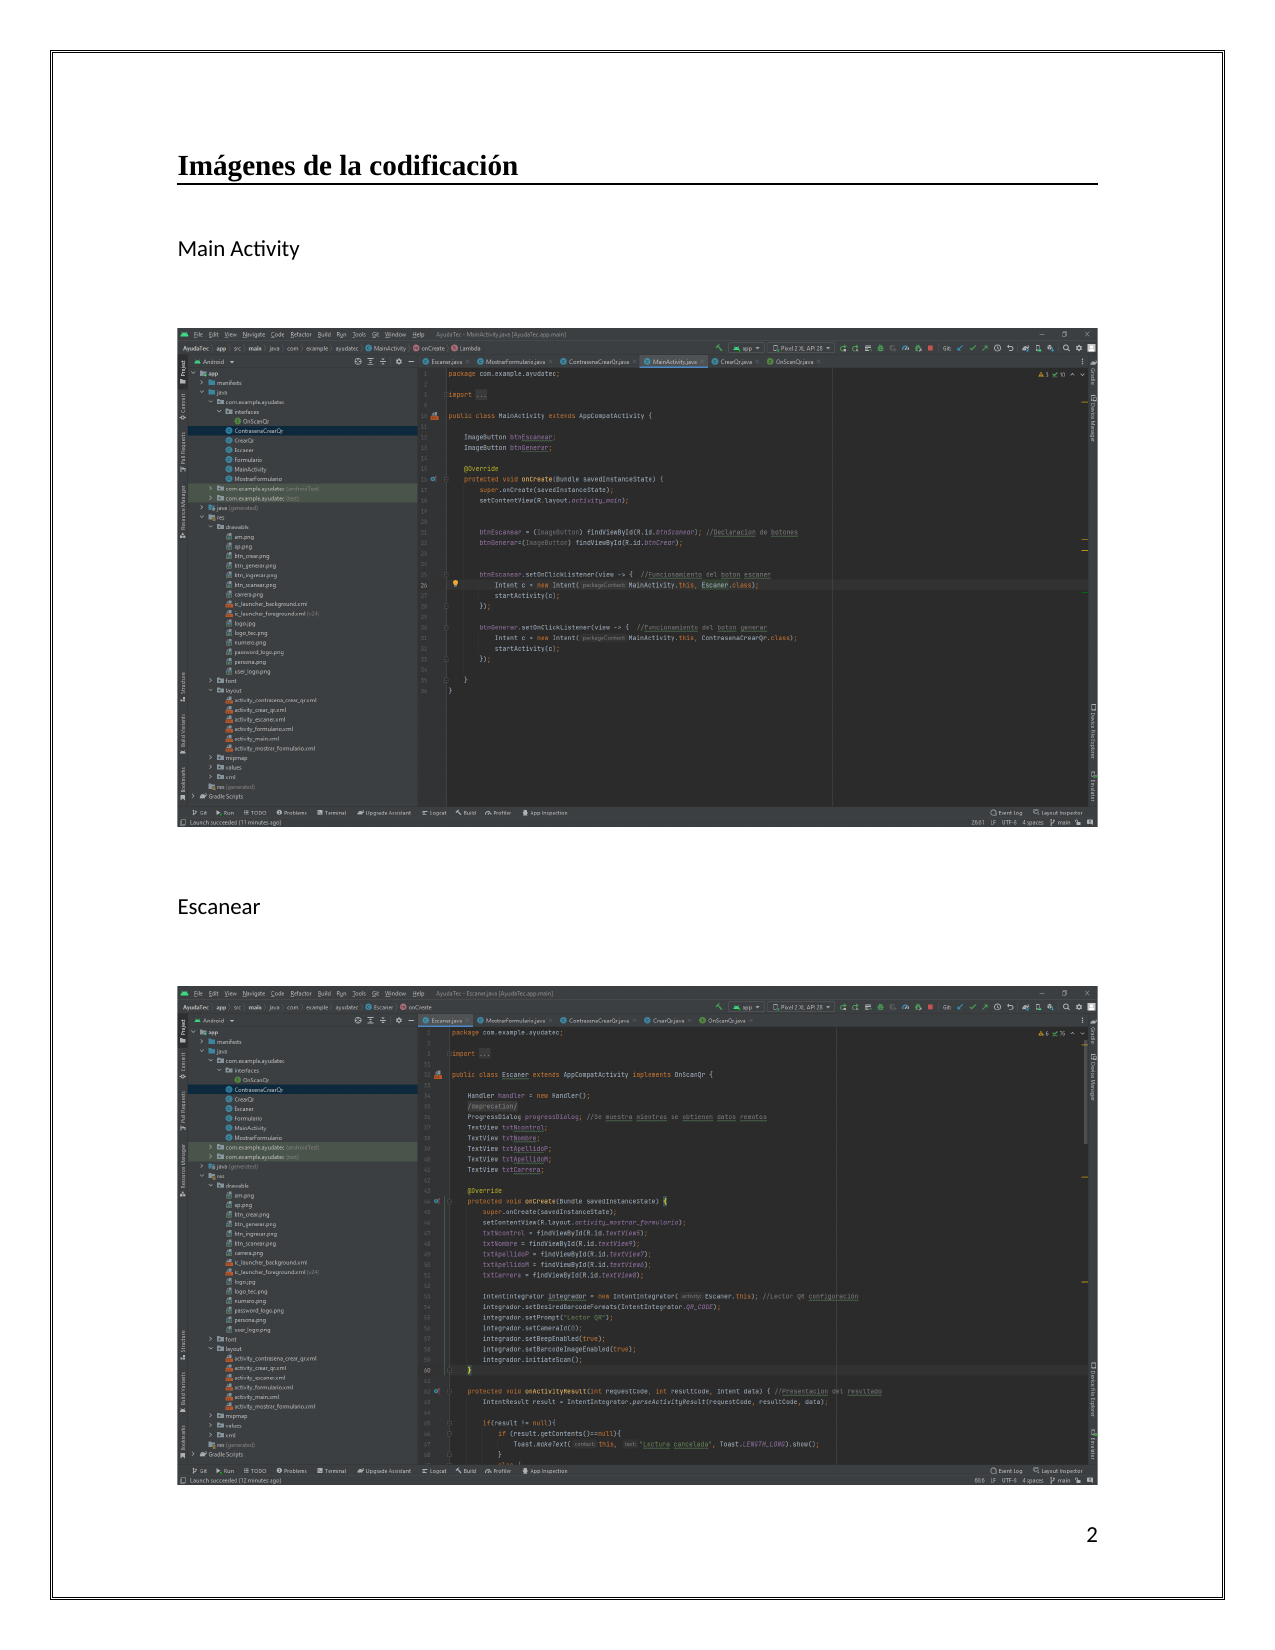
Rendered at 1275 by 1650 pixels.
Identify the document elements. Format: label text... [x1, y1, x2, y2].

text Escanear [177, 892, 1098, 920]
subtitle Imágenes de la codificación [177, 148, 1098, 183]
picture [177, 986, 1098, 1485]
picture [177, 328, 1098, 827]
text Main Activity [177, 234, 1098, 262]
